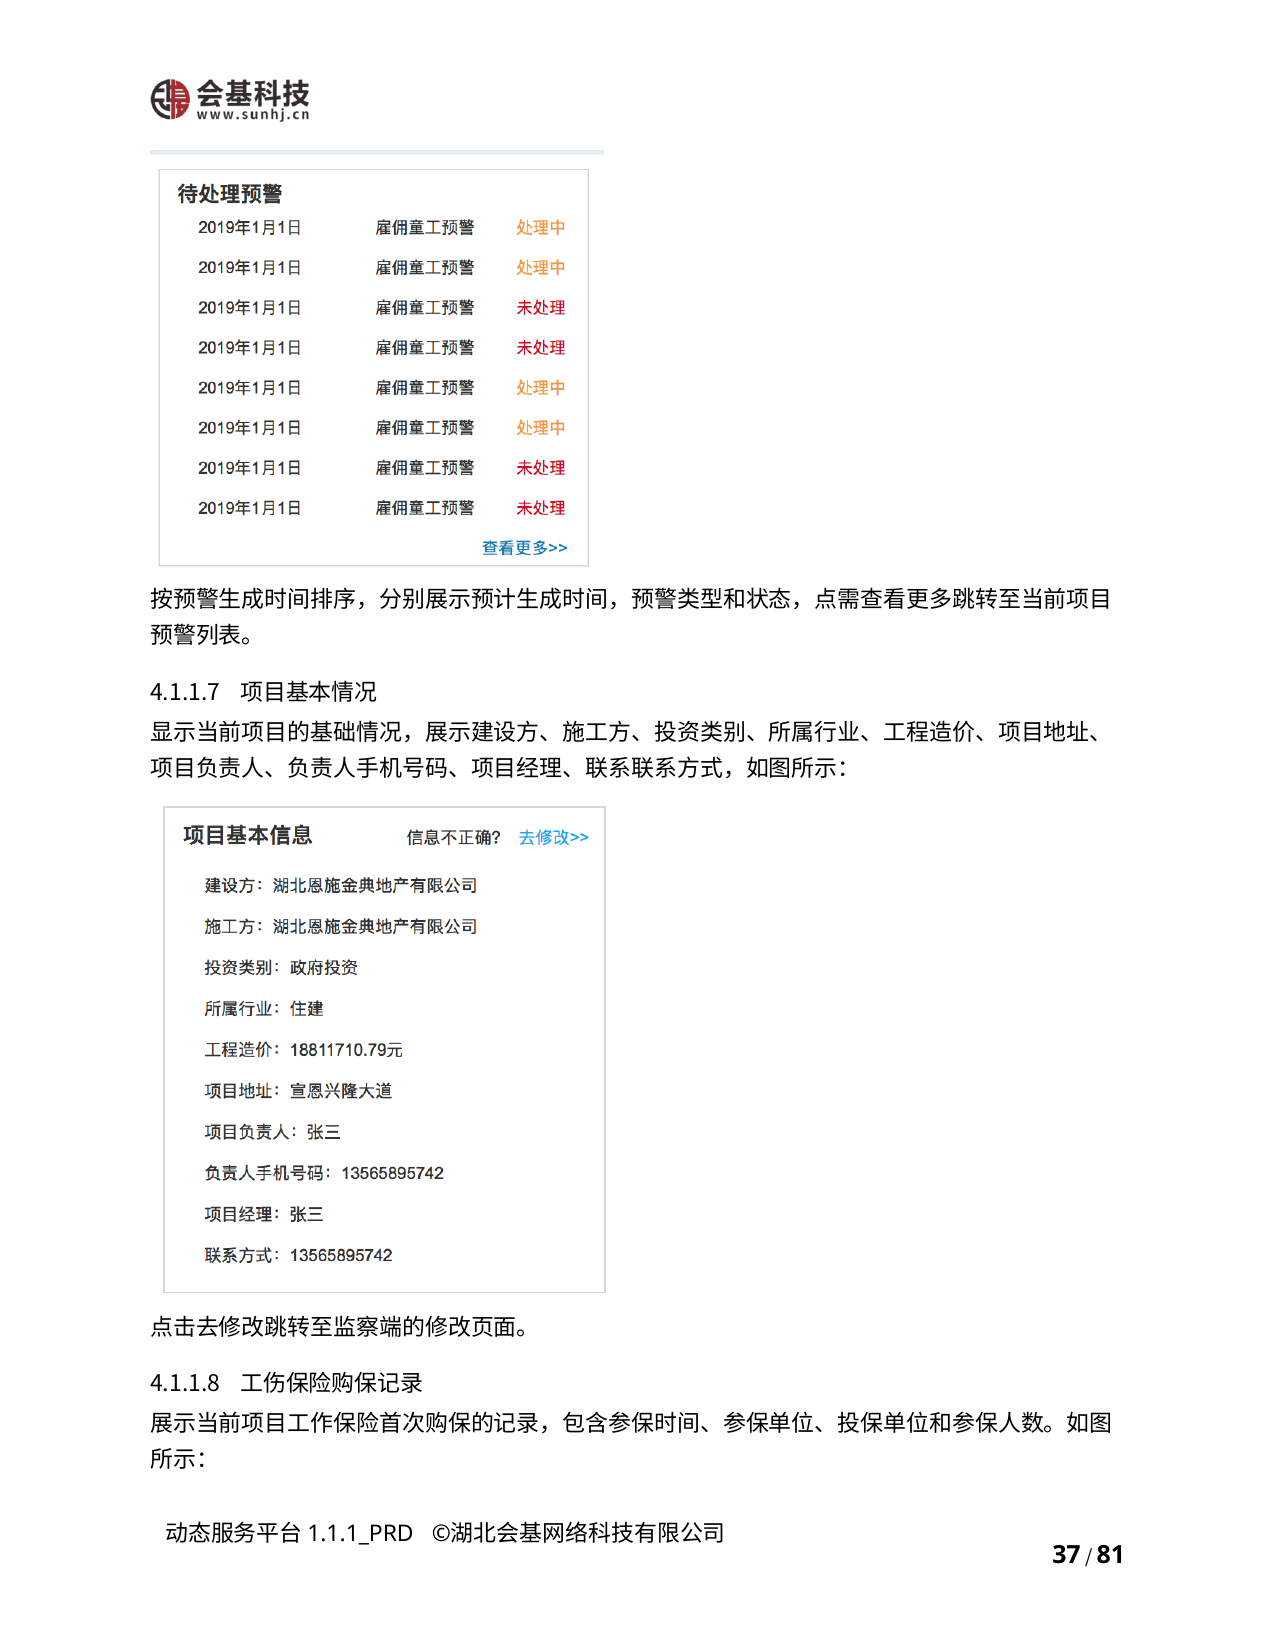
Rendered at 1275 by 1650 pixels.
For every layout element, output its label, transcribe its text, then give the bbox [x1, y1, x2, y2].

picture [150, 150, 605, 575]
subtitle 项目基本情况 [150, 674, 1125, 707]
subtitle 工伤保险购保记录 [150, 1365, 1125, 1398]
picture [150, 789, 622, 1302]
text 按预警生成时间排序，分别展示预计生成时间，预警类型和状态，点需查看更多跳转至当前项目预警列表。 [150, 581, 1125, 650]
text 展示当前项目工作保险首次购保的记录，包含参保时间、参保单位、投保单位和参保人数。如图所示： [150, 1405, 1125, 1474]
text 显示当前项目的基础情况，展示建设方、施工方、投资类别、所属行业、工程造价、项目地址、项目负责人、负责人手机号码、项目经理、联系联系方式，如图所示： [150, 714, 1125, 783]
text 点击去修改跳转至监察端的修改页面。 [150, 1309, 1125, 1342]
picture [150, 79, 309, 122]
